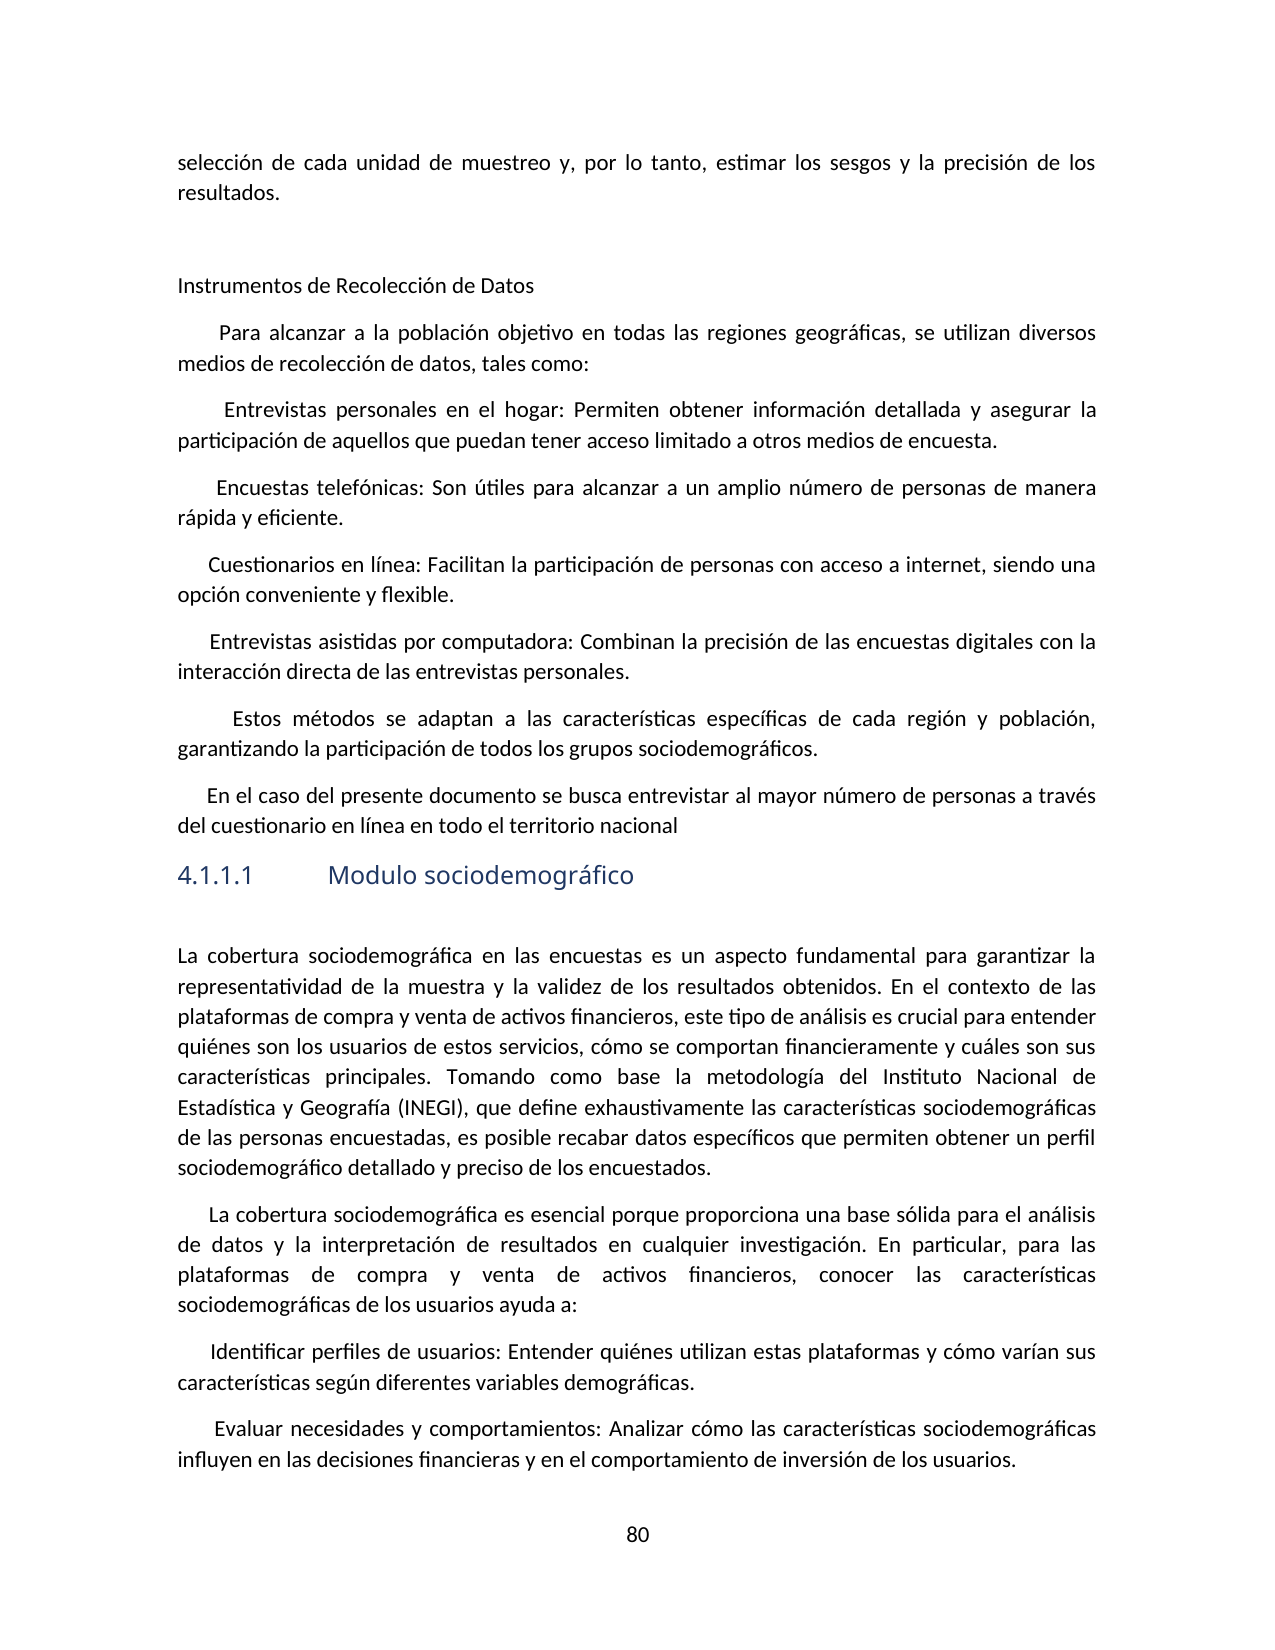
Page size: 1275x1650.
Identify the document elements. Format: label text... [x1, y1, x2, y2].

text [177, 148, 1098, 206]
text Instrumentos de Recolección de Datos [177, 272, 1098, 299]
text Encuestas telefónicas: Son útiles para alcanzar a un amplio número de personas de manera rápida y eficiente. [177, 473, 1098, 531]
text Estos métodos se adaptan a las características específicas de cada región y población, garantizando la participación de todos los grupos sociodemográficos. [177, 704, 1098, 762]
text La cobertura sociodemográfica en las encuestas es un aspecto fundamental para garantizar la representatividad de la muestra y la validez de los resultados obtenidos. En el contexto de las plataformas de compra y venta de activos financieros, este tipo de análisis es crucial para entender quiénes son los usuarios de estos servicios, cómo se comportan financieramente y cuáles son sus características principales. Tomando como base la metodología del Instituto Nacional de Estadística y Geografía (INEGI), que define exhaustivamente las características sociodemográficas de las personas encuestadas, es posible recabar datos específicos que permiten obtener un perfil sociodemográfico detallado y preciso de los encuestados. [177, 942, 1098, 1181]
text Cuestionarios en línea: Facilitan la participación de personas con acceso a internet, siendo una opción conveniente y flexible. [177, 550, 1098, 608]
text Para alcanzar a la población objetivo en todas las regiones geográficas, se utilizan diversos medios de recolección de datos, tales como: [177, 318, 1098, 377]
subtitle 4.1.1.1 Modulo sociodemográfico [177, 858, 1098, 892]
text Entrevistas asistidas por computadora: Combinan la precisión de las encuestas digitales con la interacción directa de las entrevistas personales. [177, 627, 1098, 685]
text Entrevistas personales en el hogar: Permiten obtener información detallada y asegurar la participación de aquellos que puedan tener acceso limitado a otros medios de encuesta. [177, 396, 1098, 454]
text Evaluar necesidades y comportamientos: Analizar cómo las características sociodemográficas influyen en las decisiones financieras y en el comportamiento de inversión de los usuarios. [177, 1414, 1098, 1473]
text Identificar perfiles de usuarios: Entender quiénes utilizan estas plataformas y cómo varían sus características según diferentes variables demográficas. [177, 1337, 1098, 1396]
text La cobertura sociodemográfica es esencial porque proporciona una base sólida para el análisis de datos y la interpretación de resultados en cualquier investigación. En particular, para las plataformas de compra y venta de activos financieros, conocer las características sociodemográficas de los usuarios ayuda a: [177, 1200, 1098, 1319]
text En el caso del presente documento se busca entrevistar al mayor número de personas a través del cuestionario en línea en todo el territorio nacional [177, 781, 1098, 839]
